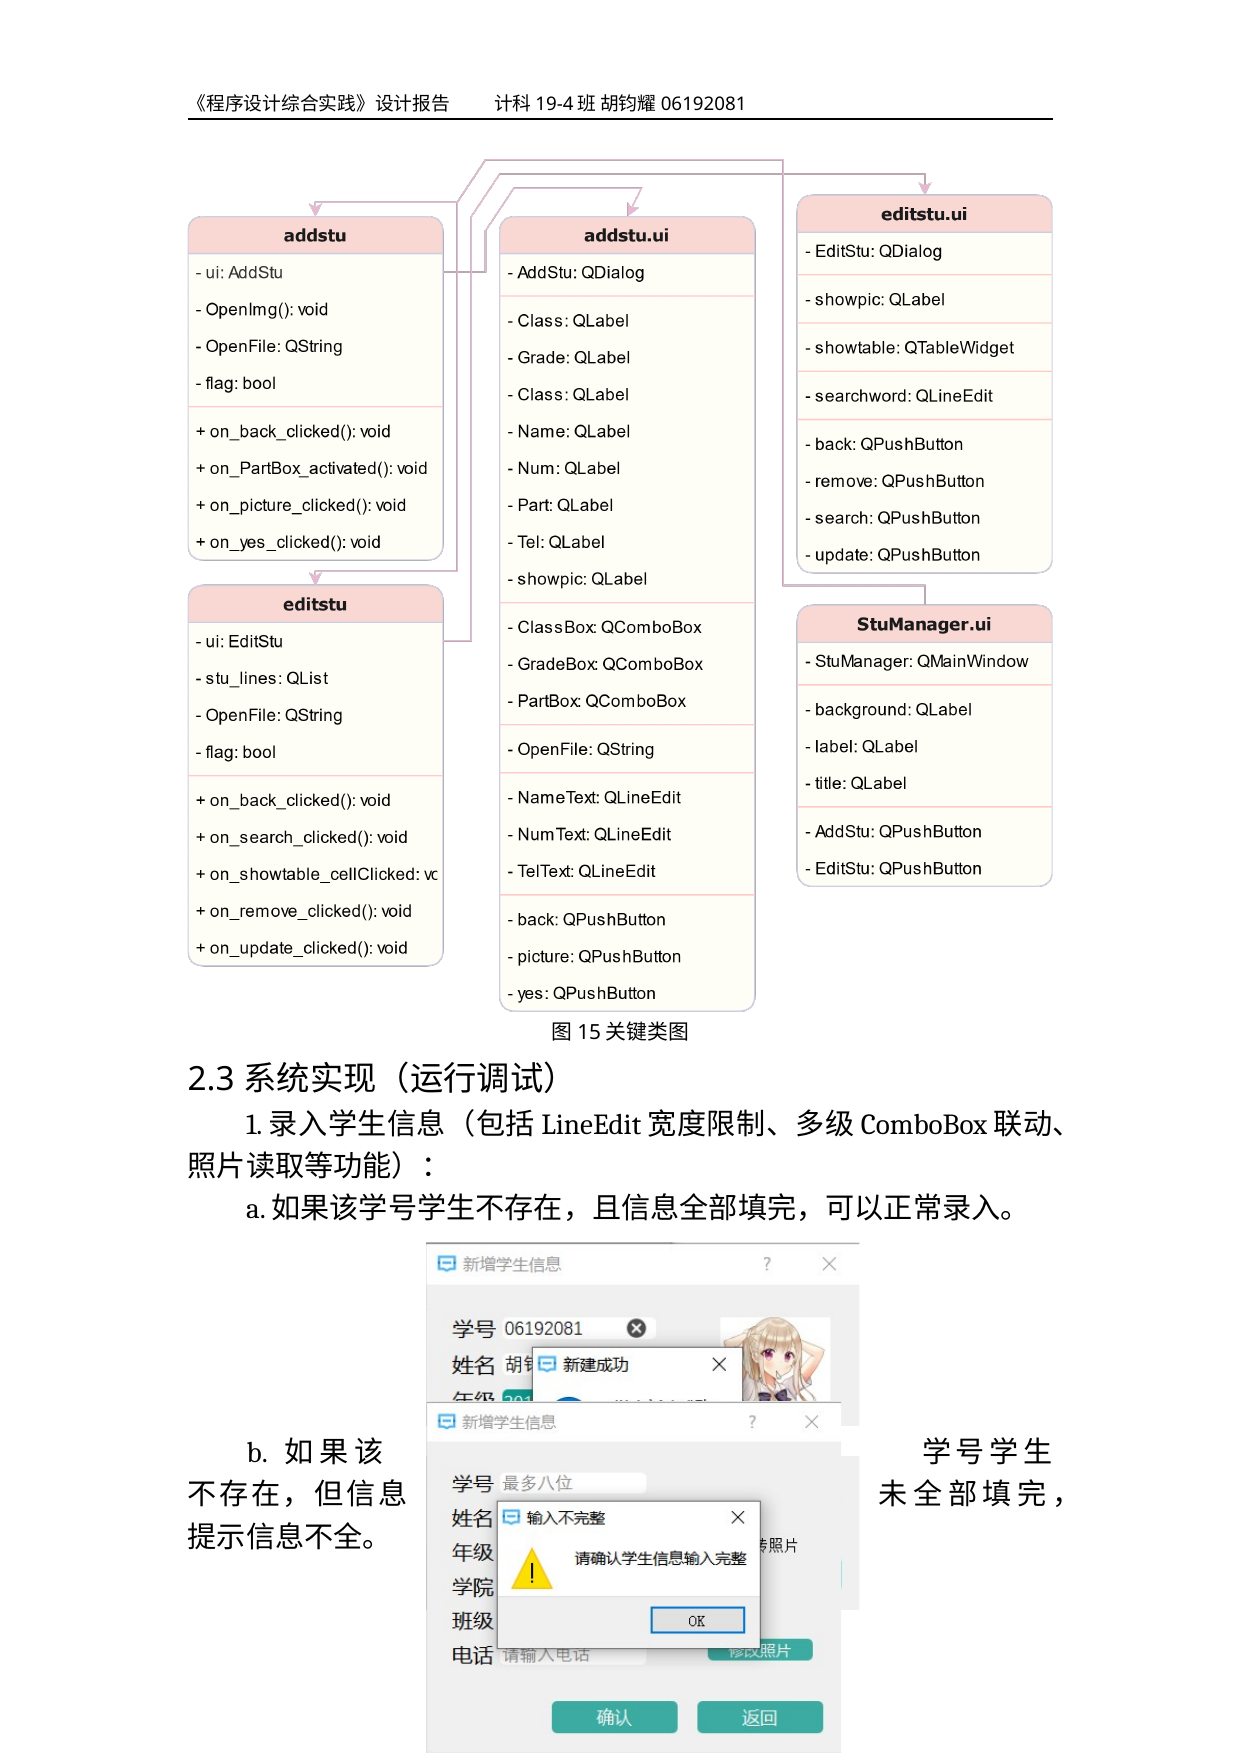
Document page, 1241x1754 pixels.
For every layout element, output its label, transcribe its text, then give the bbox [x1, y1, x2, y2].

text b. 如果该学号学生不存在，但信息未全部填完，提示信息不全。 [187, 1428, 425, 1555]
text 系统实现（运行调试） [187, 1052, 1053, 1100]
text 图 15 关键类图 [187, 1016, 1053, 1046]
picture [425, 1242, 859, 1751]
picture [187, 150, 1053, 1016]
text a. 如果该学号学生不存在，且信息全部填完，可以正常录入。 [187, 1185, 1053, 1227]
text 1. 录入学生信息（包括LineEdit宽度限制、多级ComboBox联动、照片读取等功能）： [187, 1100, 1053, 1185]
text b. 如果该学号学生不存在，但信息未全部填完，提示信息不全。 [859, 1428, 1053, 1555]
